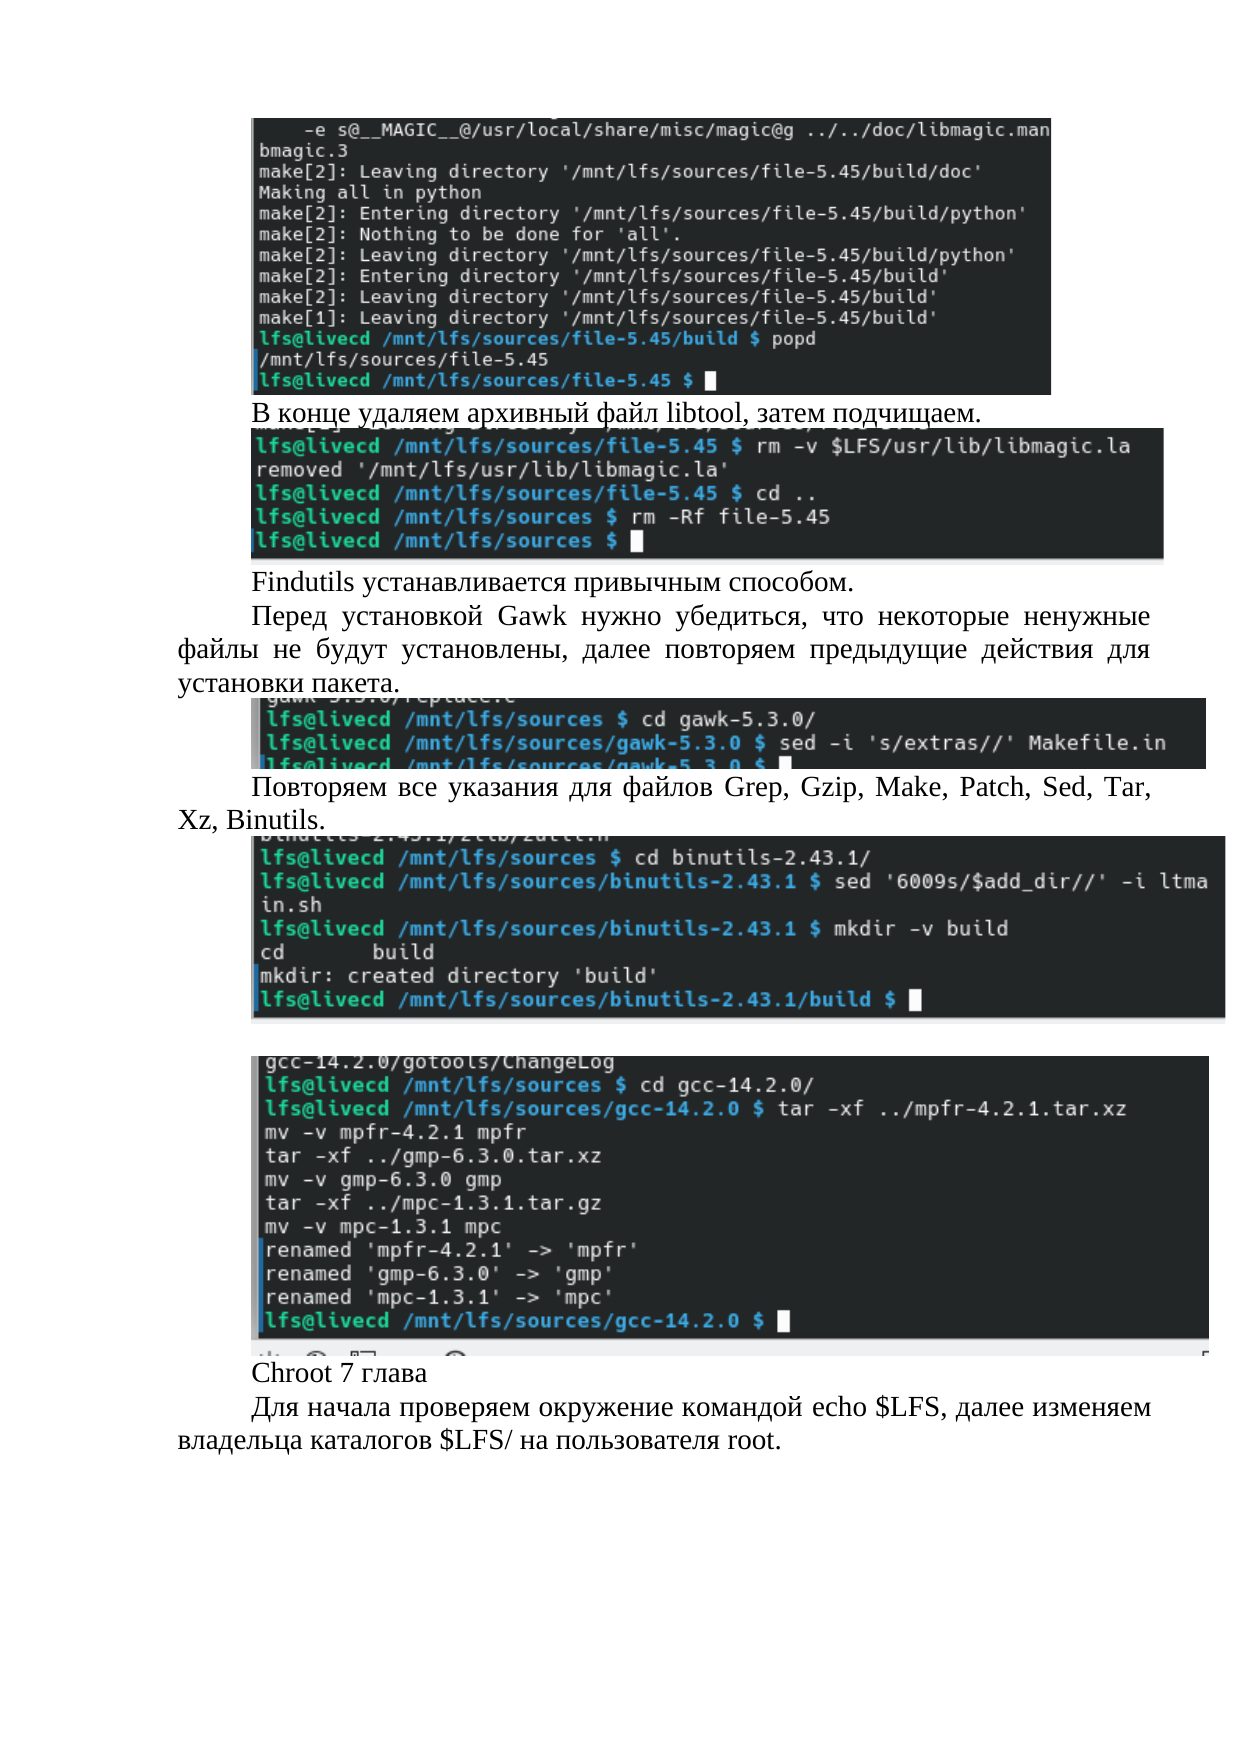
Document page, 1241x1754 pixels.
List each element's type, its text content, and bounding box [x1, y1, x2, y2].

picture [251, 1056, 1209, 1356]
text Повторяем все указания для файлов Grep, Gzip, Make, Patch, Sed, Tar, Xz, Binutils. [177, 769, 1152, 836]
text Chroot 7 глава [177, 1355, 1152, 1389]
text Findutils устанавливается привычным способом. [177, 564, 1152, 598]
text В конце удаляем архивный файл libtool, затем подчищаем. [177, 395, 1152, 428]
picture [251, 118, 1052, 395]
picture [251, 836, 1226, 1024]
text Для начала проверяем окружение командой echo $LFS, далее изменяем владельца каталогов $LFS/ на пользователя root. [177, 1389, 1152, 1456]
picture [251, 698, 1206, 769]
text Перед установкой Gawk нужно убедиться, что некоторые ненужные файлы не будут установлены, далее повторяем предыдущие действия для установки пакета. [177, 598, 1152, 699]
picture [251, 428, 1164, 565]
